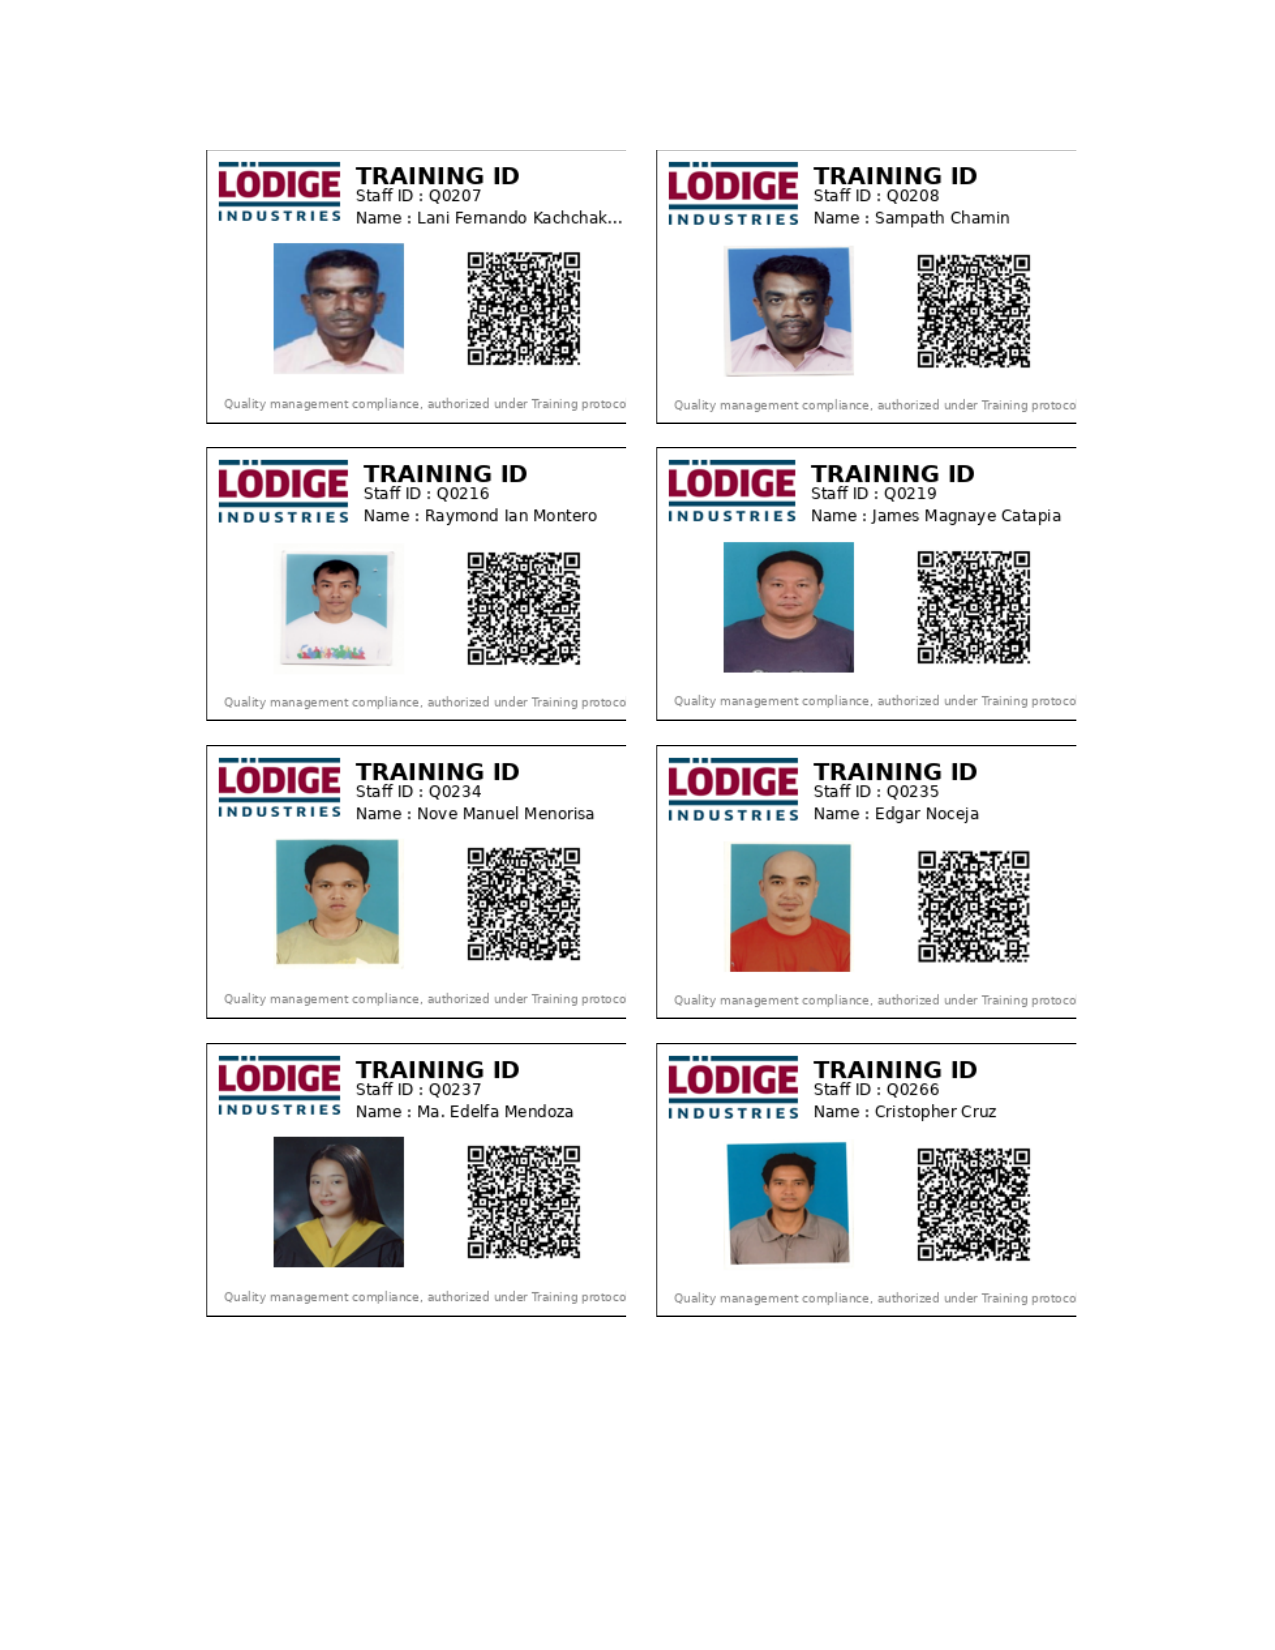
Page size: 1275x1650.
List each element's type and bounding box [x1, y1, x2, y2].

table_cell [626, 746, 1076, 1043]
picture [656, 1043, 1077, 1317]
picture [206, 447, 627, 721]
picture [656, 447, 1077, 721]
table_cell [626, 448, 1076, 746]
picture [656, 150, 1077, 424]
table_cell [626, 1044, 1076, 1341]
table_cell [176, 448, 626, 746]
picture [206, 150, 627, 424]
table_cell [626, 150, 1076, 448]
picture [656, 745, 1077, 1019]
picture [206, 745, 627, 1019]
table_cell [176, 150, 626, 448]
picture [206, 1043, 627, 1317]
table_cell [176, 1044, 626, 1341]
table_cell [176, 746, 626, 1043]
